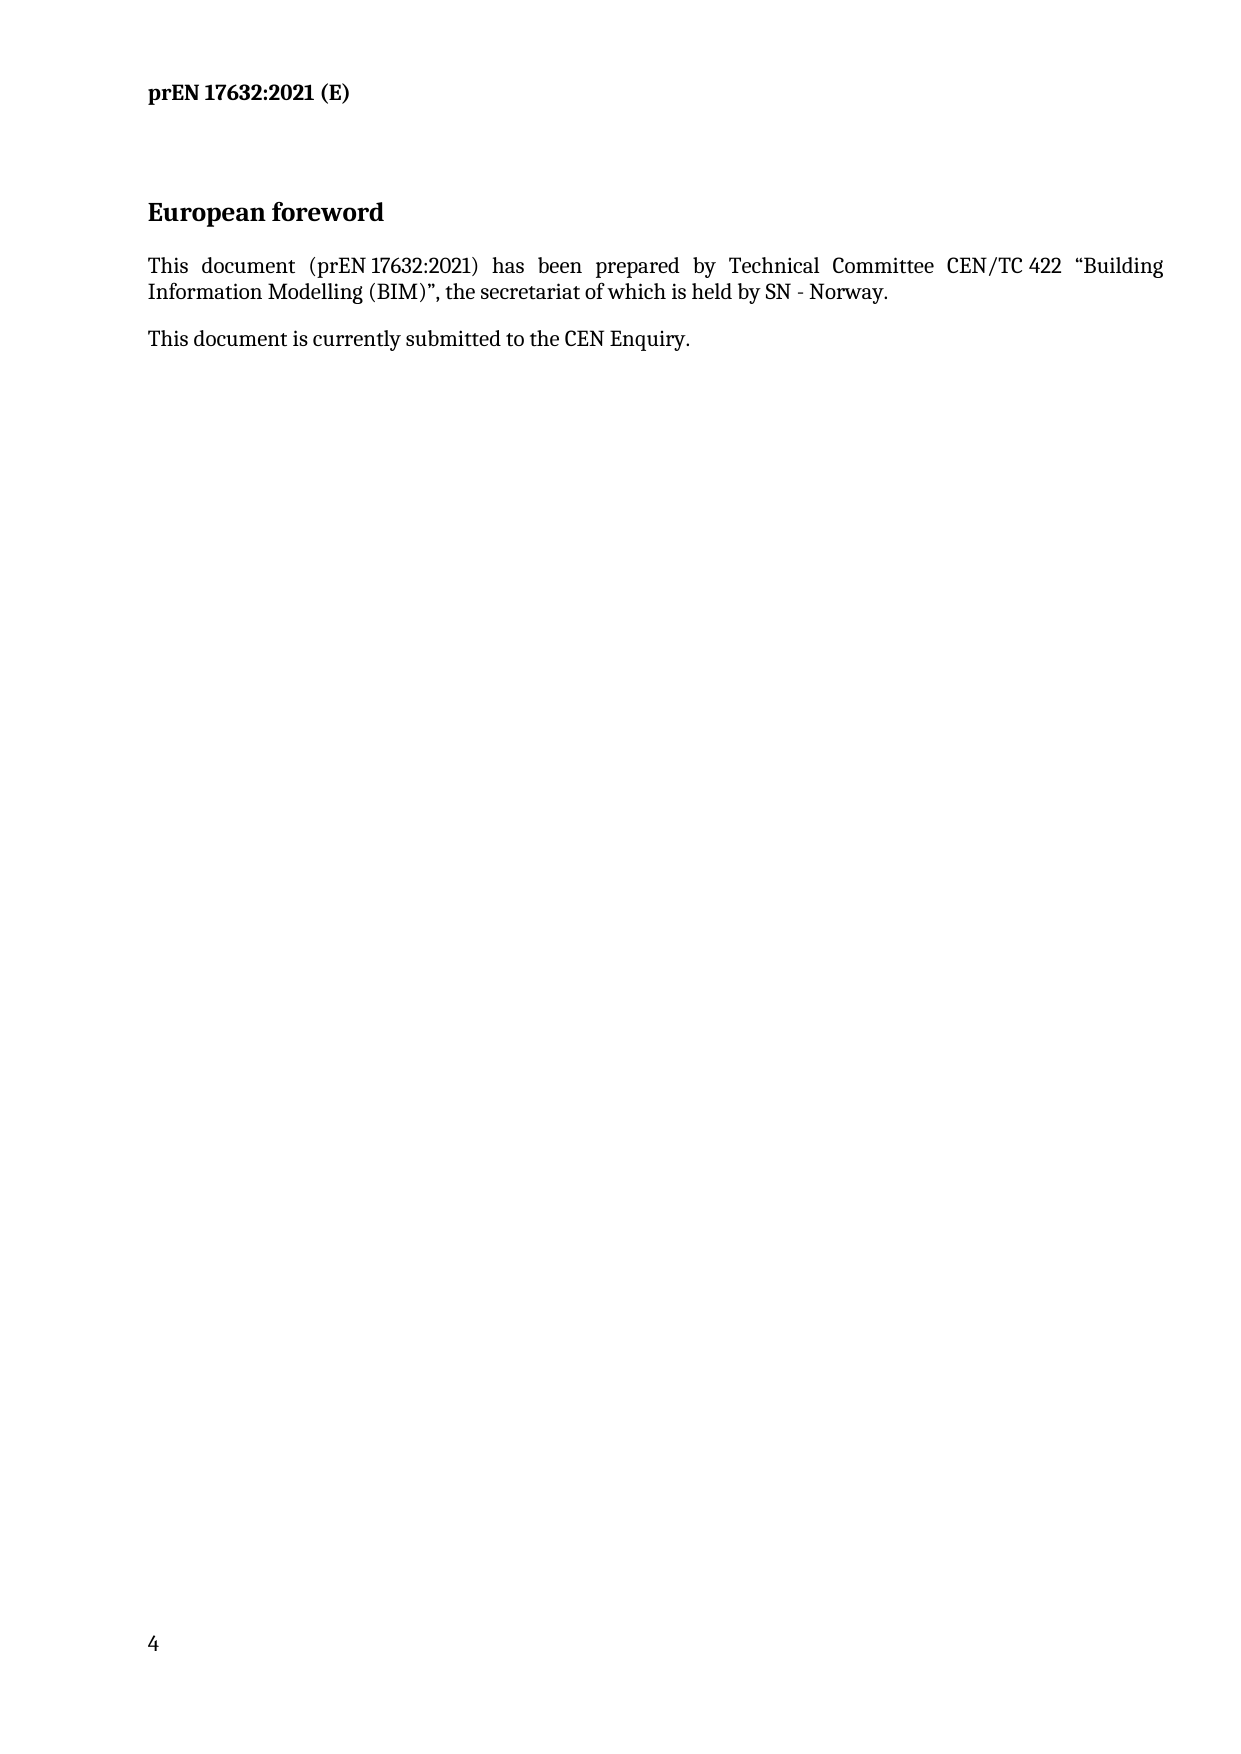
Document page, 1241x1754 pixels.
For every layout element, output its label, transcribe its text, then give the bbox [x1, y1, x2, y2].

subtitle European foreword [148, 199, 1163, 227]
text This document is currently submitted to the CEN Enquiry. [148, 326, 1163, 352]
text This document (prEN 17632:2021) has been prepared by Technical Committee CEN/TC 422 “Building Information Modelling (BIM)”, the secretariat of which is held by SN - Norway. [148, 252, 1163, 305]
